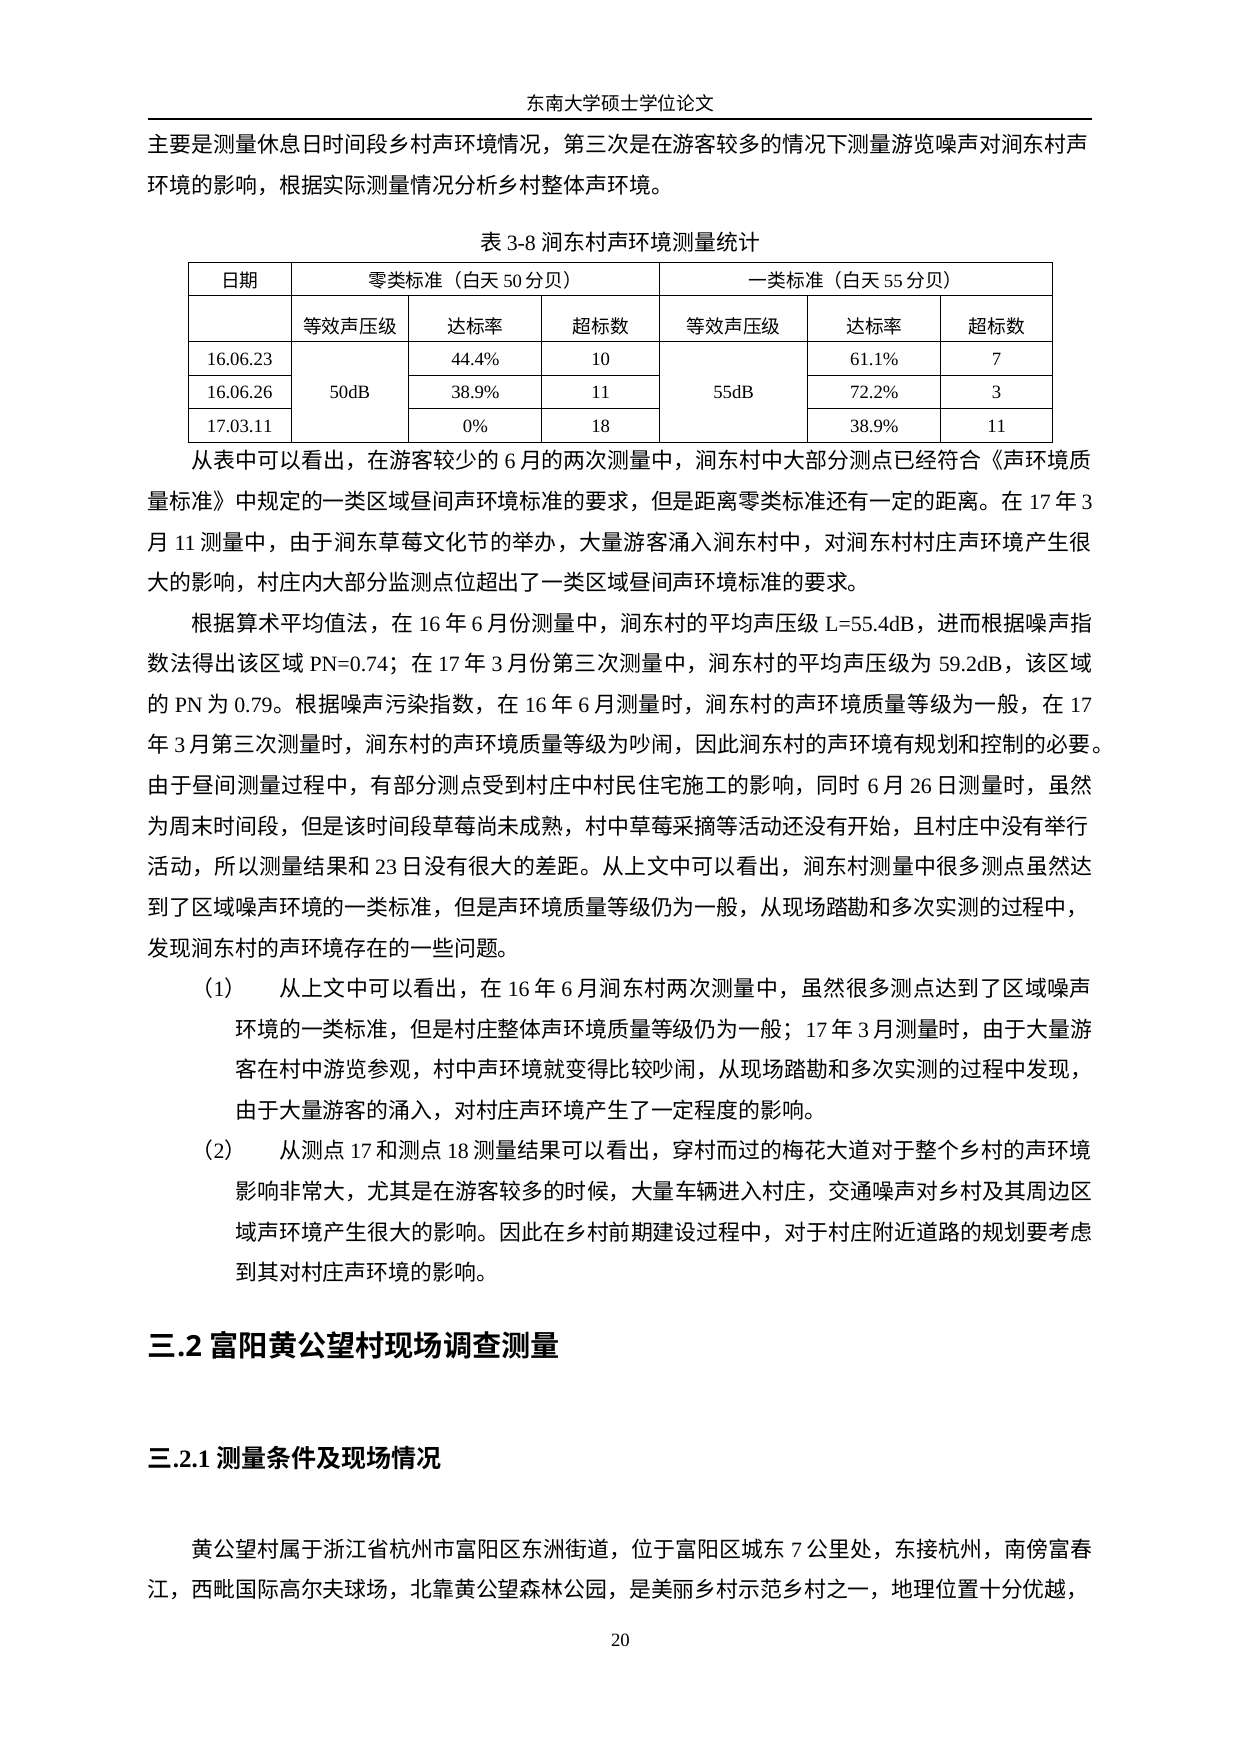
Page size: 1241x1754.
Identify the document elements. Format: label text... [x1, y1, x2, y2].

table_cell 50dB [292, 342, 408, 442]
table_cell 等效声压级 [292, 296, 408, 341]
table_cell 超标数 [542, 296, 659, 341]
table_cell 0% [409, 409, 541, 442]
table_header 零类标准（白天50分贝） [292, 263, 659, 295]
table_cell 超标数 [941, 296, 1052, 341]
text 表3-8 涧东村声环境测量统计 [148, 224, 1092, 257]
table_cell 达标率 [808, 296, 940, 341]
table_cell 10 [542, 342, 659, 375]
text 富阳黄公望村现场调查测量 [148, 1311, 1092, 1376]
table_cell 达标率 [409, 296, 541, 341]
text 根据算术平均值法，在16年6月份测量中，涧东村的平均声压级L=55.4dB，进而根据噪声指数法得出该区域PN=0.74；在17年3月份第三次测量中，涧东村的平均声压级为59.2dB，该区域的PN为0.79。根据噪声污染指数，在16年6月测量时，涧东村的声环境质量等级为一般，在17年3月第三次测量时，涧东村的声环境质量等级为吵闹，因此涧东村的声环境有规划和控制的必要。由于昼间测量过程中，有部分测点受到村庄中村民住宅施工的影响，同时6月26日测量时，虽然为周末时间段，但是该时间段草莓尚未成熟，村中草莓采摘等活动还没有开始，且村庄中没有举行活动，所以测量结果和23日没有很大的差距。从上文中可以看出，涧东村测量中很多测点虽然达到了区域噪声环境的一类标准，但是声环境质量等级仍为一般，从现场踏勘和多次实测的过程中，发现涧东村的声环境存在的一些问题。 [148, 605, 1092, 963]
table_cell 7 [941, 342, 1052, 375]
table_cell [189, 296, 291, 341]
table_header 一类标准（白天55分贝） [660, 263, 1052, 295]
table_cell 55dB [660, 342, 807, 442]
table_cell 16.06.23 [189, 342, 291, 375]
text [148, 1531, 1092, 1604]
text 从表中可以看出，在游客较少的6月的两次测量中，涧东村中大部分测点已经符合《声环境质量标准》中规定的一类区域昼间声环境标准的要求，但是距离零类标准还有一定的距离。在17年3月11测量中，由于涧东草莓文化节的举办，大量游客涌入涧东村中，对涧东村村庄声环境产生很大的影响，村庄内大部分监测点位超出了一类区域昼间声环境标准的要求。 [148, 443, 1092, 597]
table_cell 38.9% [409, 376, 541, 408]
table_header 日期 [189, 263, 291, 295]
table_cell 61.1% [808, 342, 940, 375]
table_cell 18 [542, 409, 659, 442]
table_cell 38.9% [808, 409, 940, 442]
table_cell 44.4% [409, 342, 541, 375]
table_cell 11 [941, 409, 1052, 442]
table_cell 等效声压级 [660, 296, 807, 341]
table_cell 17.03.11 [189, 409, 291, 442]
table_cell 3 [941, 376, 1052, 408]
list 从测点17和测点18测量结果可以看出，穿村而过的梅花大道对于整个乡村的声环境影响非常大，尤其是在游客较多的时候，大量车辆进入村庄，交通噪声对乡村及其周边区域声环境产生很大的影响。因此在乡村前期建设过程中，对于村庄附近道路的规划要考虑到其对村庄声环境的影响。 [191, 1133, 1092, 1287]
table_cell 16.06.26 [189, 376, 291, 408]
table_cell 72.2% [808, 376, 940, 408]
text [148, 127, 1092, 200]
text 测量条件及现场情况 [148, 1424, 1092, 1489]
list 从上文中可以看出，在16年6月涧东村两次测量中，虽然很多测点达到了区域噪声环境的一类标准，但是村庄整体声环境质量等级仍为一般；17年3月测量时，由于大量游客在村中游览参观，村中声环境就变得比较吵闹，从现场踏勘和多次实测的过程中发现，由于大量游客的涌入，对村庄声环境产生了一定程度的影响。 [191, 971, 1092, 1125]
table_cell 11 [542, 376, 659, 408]
